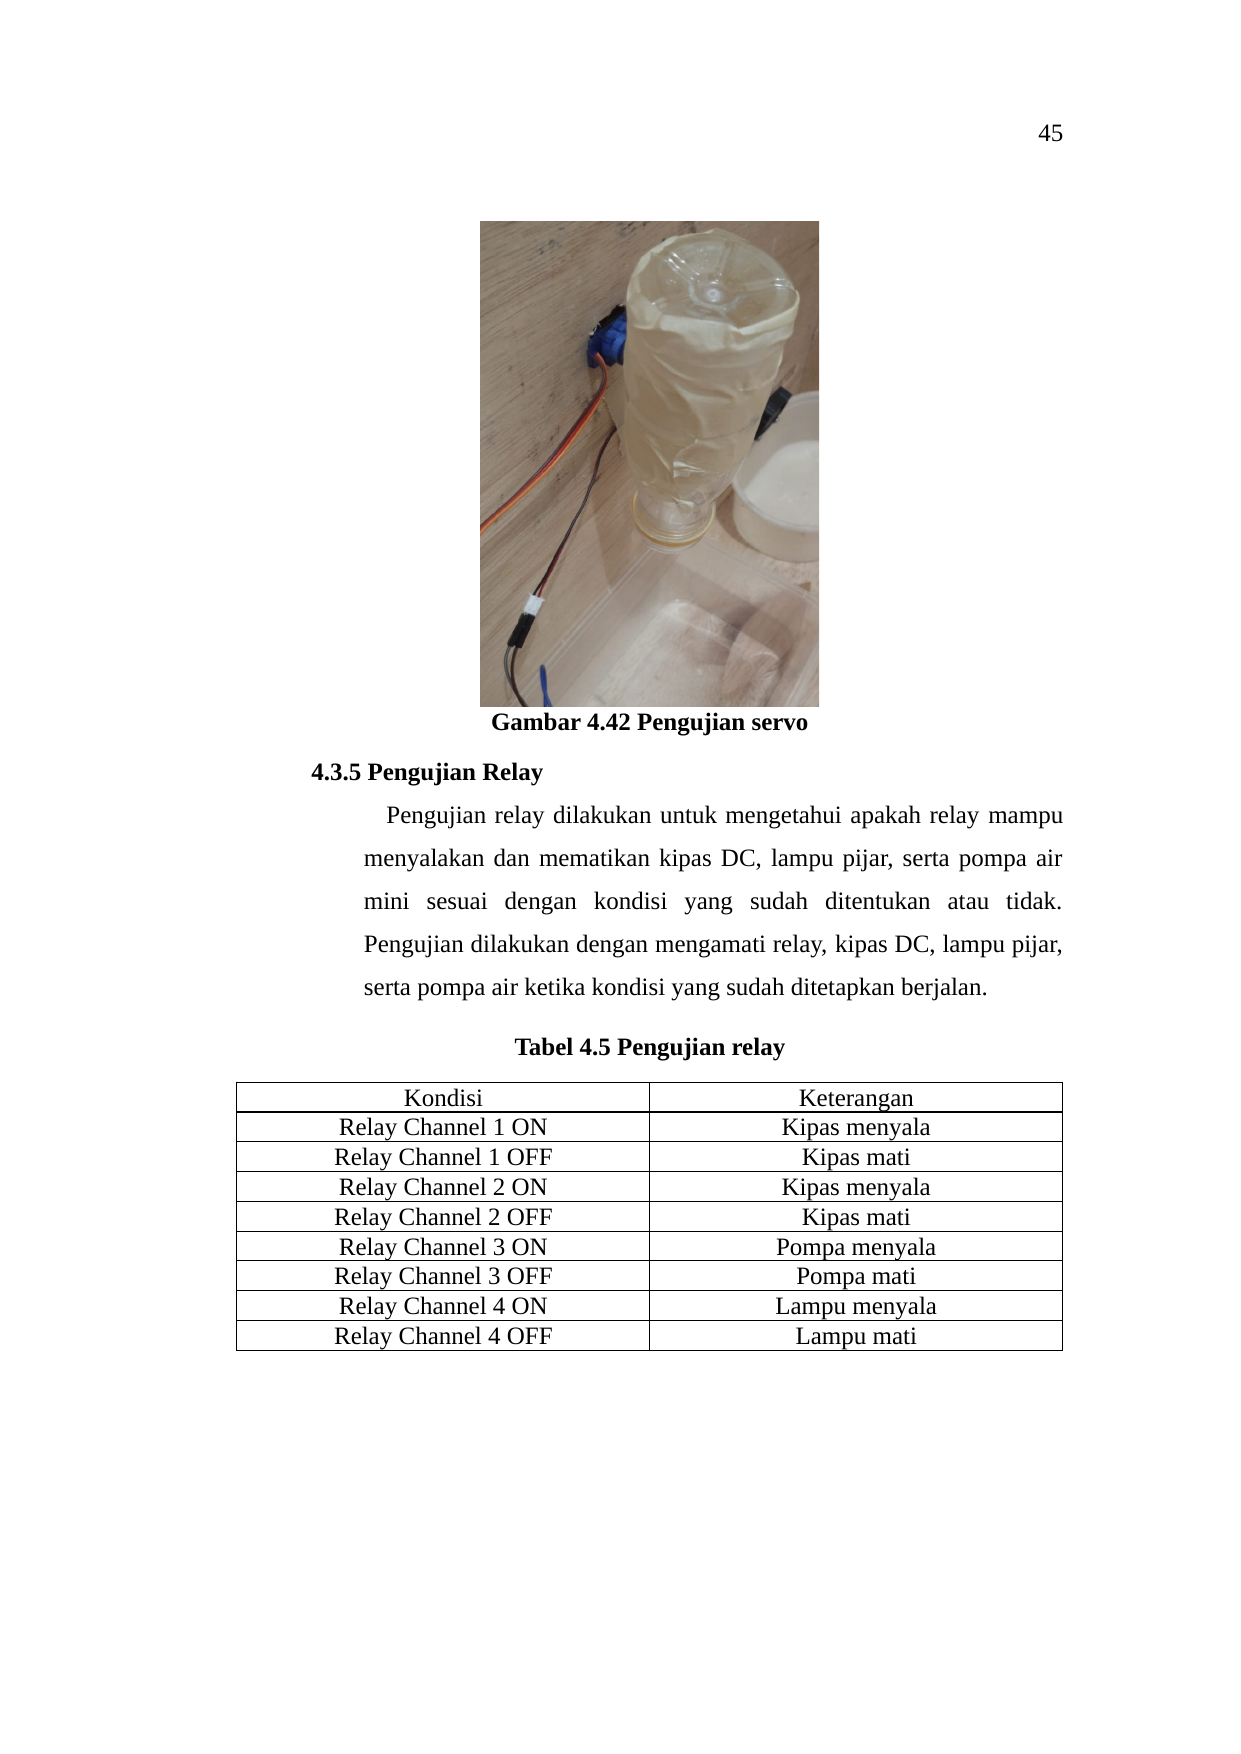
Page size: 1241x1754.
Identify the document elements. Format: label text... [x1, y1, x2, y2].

table_cell Relay Channel 2 ON [237, 1172, 649, 1201]
table_cell Kipas menyala [650, 1172, 1062, 1201]
text Pengujian relay dilakukan untuk mengetahui apakah relay mampu menyalakan dan mematikan kipas DC, lampu pijar, serta pompa air mini sesuai dengan kondisi yang sudah ditentukan atau tidak. Pengujian dilakukan dengan mengamati relay, kipas DC, lampu pijar, serta pompa air ketika kondisi yang sudah ditetapkan berjalan. [364, 800, 1063, 1001]
table_cell Lampu mati [650, 1321, 1062, 1350]
table_cell Relay Channel 4 ON [237, 1291, 649, 1320]
table_cell Kipas mati [650, 1142, 1062, 1171]
table_cell Relay Channel 3 OFF [237, 1261, 649, 1290]
picture [480, 221, 820, 707]
table_cell Kipas mati [650, 1202, 1062, 1231]
table_header Keterangan [650, 1083, 1062, 1111]
table_cell Kipas menyala [650, 1113, 1062, 1141]
table_cell Lampu menyala [650, 1291, 1062, 1320]
table_cell Pompa mati [650, 1261, 1062, 1290]
table_cell Relay Channel 2 OFF [237, 1202, 649, 1231]
table_cell Relay Channel 4 OFF [237, 1321, 649, 1350]
table_cell Relay Channel 1 ON [237, 1113, 649, 1141]
table_cell Relay Channel 3 ON [237, 1232, 649, 1260]
text Tabel 4.5 Pengujian relay [236, 1032, 1063, 1061]
table_cell Relay Channel 1 OFF [237, 1142, 649, 1171]
subtitle Pengujian Relay [311, 757, 1063, 785]
table_cell Pompa menyala [650, 1232, 1062, 1260]
table_header Kondisi [237, 1083, 649, 1111]
